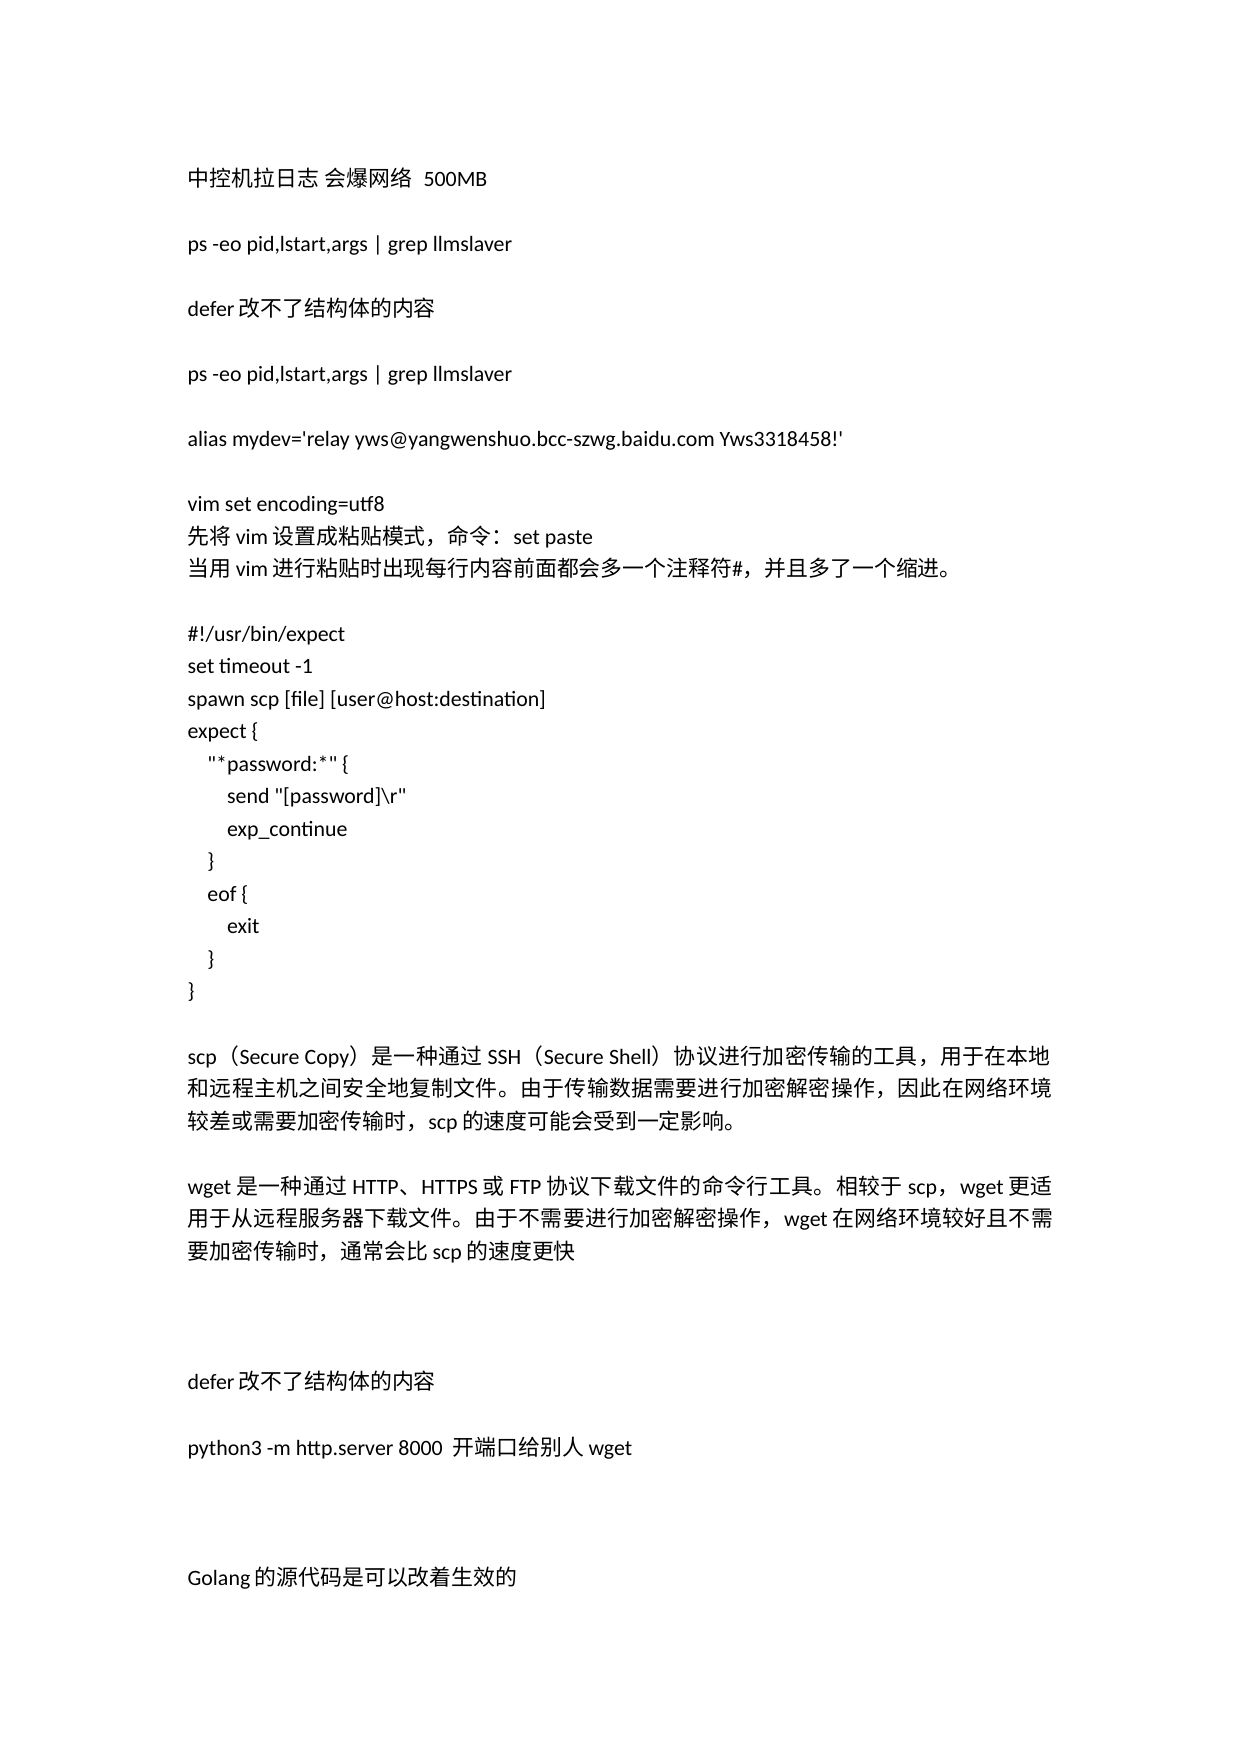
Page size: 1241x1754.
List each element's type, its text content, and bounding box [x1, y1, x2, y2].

text set timeout -1 [187, 649, 1053, 682]
text expect { [187, 714, 1053, 747]
text 先将vim设置成粘贴模式，命令：set paste [187, 519, 1053, 552]
text 中控机拉日志 会爆网络 500MB [187, 162, 1053, 194]
text alias mydev='relay yws@yangwenshuo.bcc-szwg.baidu.com Yws3318458!' [187, 422, 1053, 454]
text vim set encoding=utf8 [187, 487, 1053, 519]
text "*password:*" { [187, 747, 1053, 779]
text wget是一种通过HTTP、HTTPS或FTP协议下载文件的命令行工具。相较于scp，wget更适用于从远程服务器下载文件。由于不需要进行加密解密操作，wget在网络环境较好且不需要加密传输时，通常会比scp的速度更快 [187, 1169, 1053, 1267]
text } [187, 974, 1053, 1007]
text exp_continue [187, 812, 1053, 844]
text defer改不了结构体的内容 [187, 292, 1053, 324]
text exit [187, 909, 1053, 942]
text #!/usr/bin/expect [187, 617, 1053, 649]
text spawn scp [file] [user@host:destination] [187, 682, 1053, 714]
text Golang的源代码是可以改着生效的 [187, 1559, 1053, 1592]
text python3 -m http.server 8000 开端口给别人wget [187, 1429, 1053, 1462]
text 当用vim进行粘贴时出现每行内容前面都会多一个注释符#，并且多了一个缩进。 [187, 552, 1053, 584]
text defer改不了结构体的内容 [187, 1364, 1053, 1397]
text } [187, 844, 1053, 877]
text } [187, 942, 1053, 974]
text eof { [187, 877, 1053, 909]
text ps -eo pid,lstart,args | grep llmslaver [187, 357, 1053, 389]
text ps -eo pid,lstart,args | grep llmslaver [187, 227, 1053, 259]
text scp（Secure Copy）是一种通过SSH（Secure Shell）协议进行加密传输的工具，用于在本地和远程主机之间安全地复制文件。由于传输数据需要进行加密解密操作，因此在网络环境较差或需要加密传输时，scp的速度可能会受到一定影响。 [187, 1039, 1053, 1137]
text send "[password]\r" [187, 779, 1053, 812]
